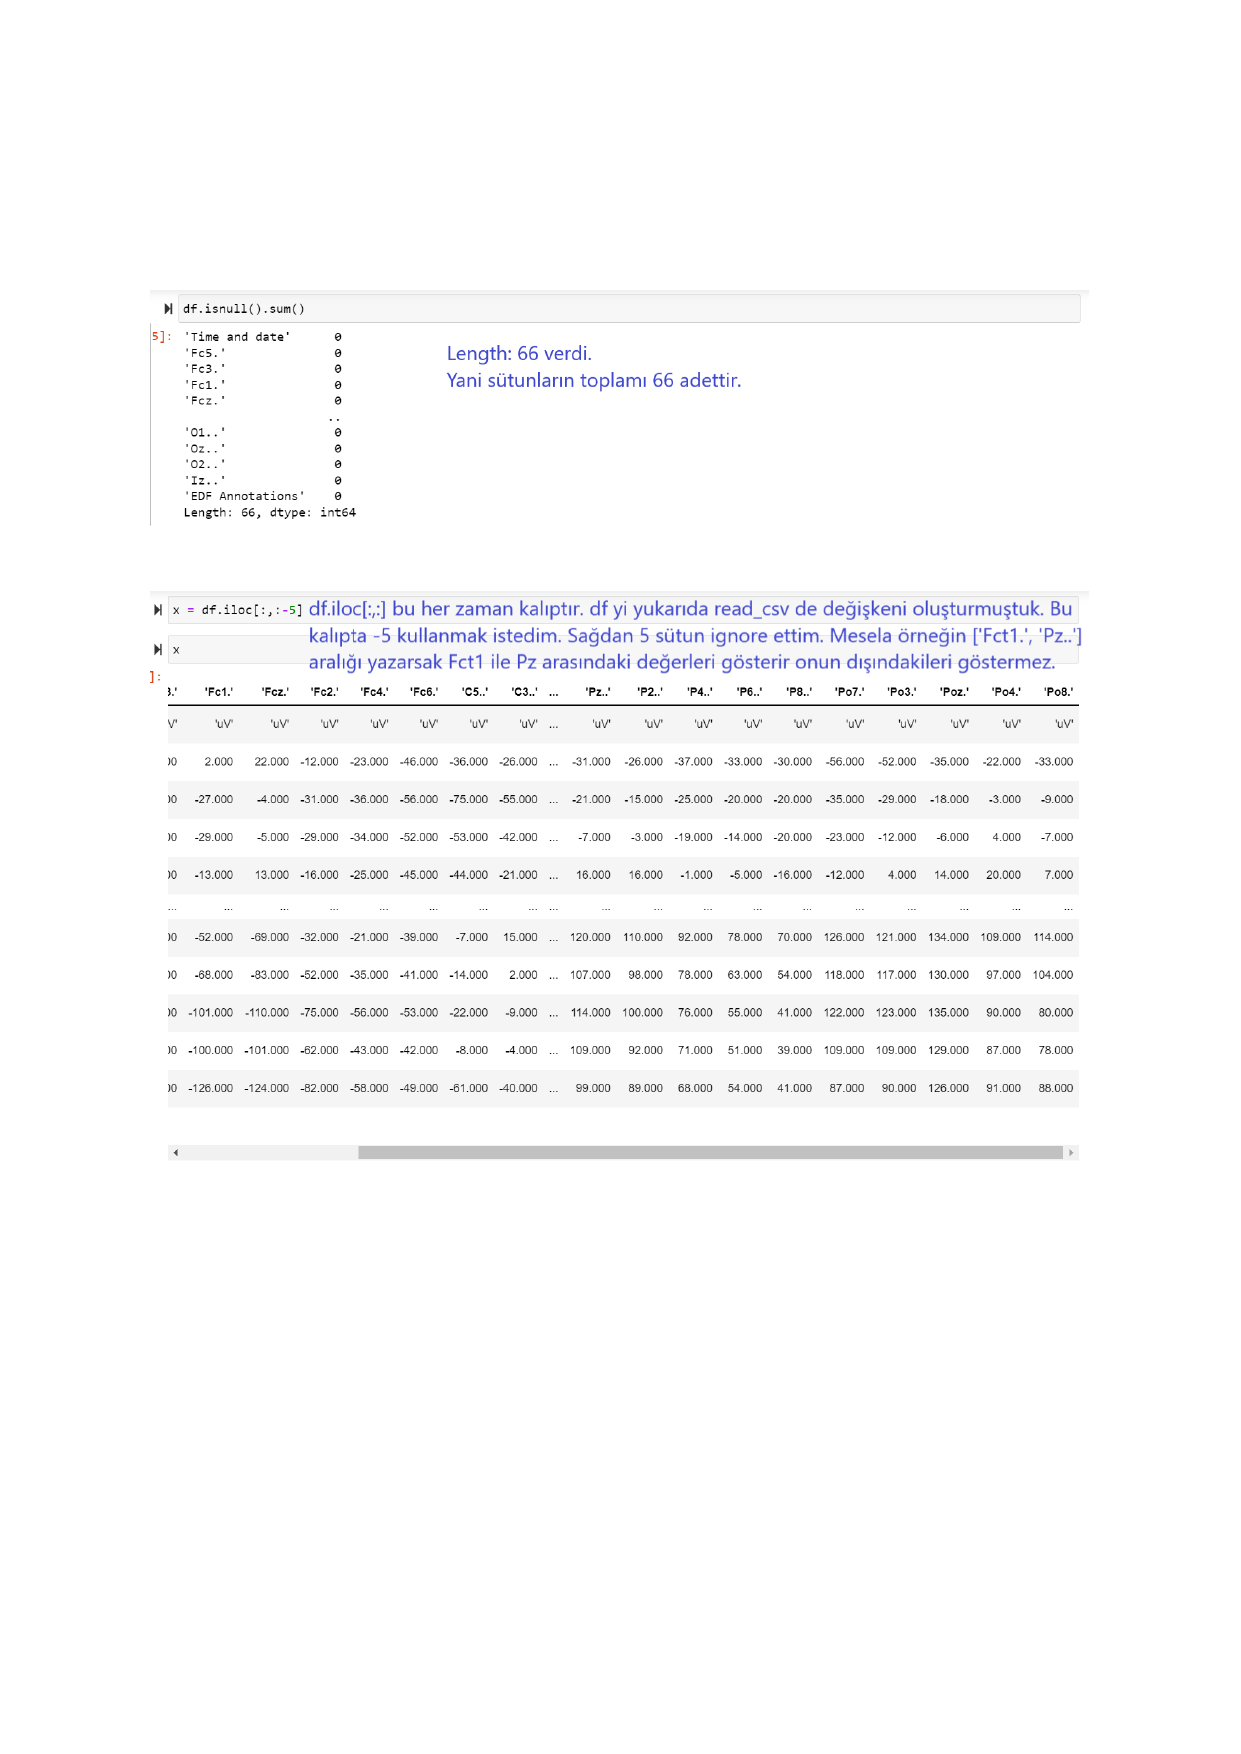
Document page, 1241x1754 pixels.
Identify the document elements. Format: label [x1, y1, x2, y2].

picture [150, 591, 1090, 1169]
picture [150, 290, 1090, 526]
